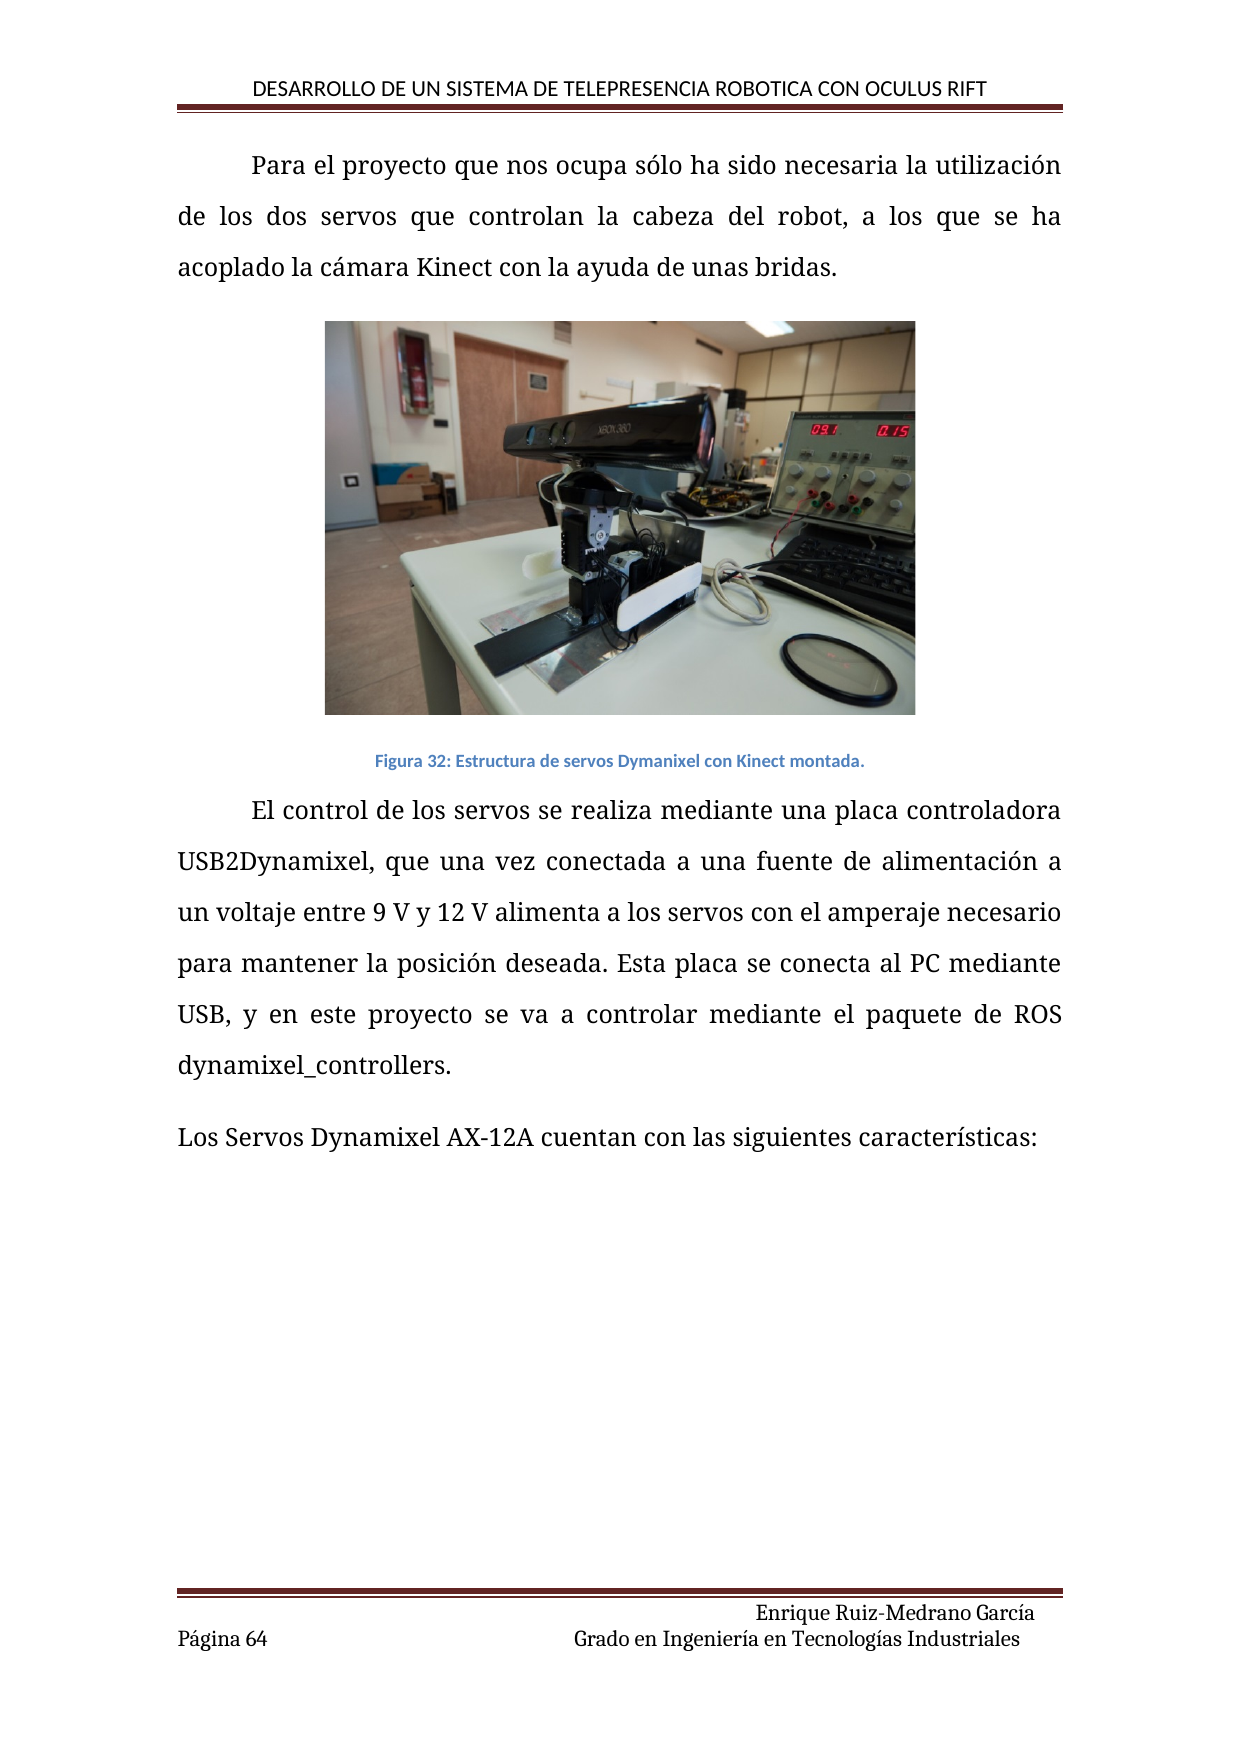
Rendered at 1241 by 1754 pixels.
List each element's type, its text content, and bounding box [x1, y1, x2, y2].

picture [324, 321, 916, 715]
text Los Servos Dynamixel AX-12A cuentan con las siguientes características: [177, 1120, 1063, 1154]
text El control de los servos se realiza mediante una placa controladora USB2Dynamixel, que una vez conectada a una fuente de alimentación a un voltaje entre 9 V y 12 V alimenta a los servos con el amperaje necesario para mantener la posición deseada. Esta placa se conecta al PC mediante USB, y en este proyecto se va a controlar mediante el paquete de ROS dynamixel_controllers. [177, 793, 1063, 1082]
text Para el proyecto que nos ocupa sólo ha sido necesaria la utilización de los dos servos que controlan la cabeza del robot, a los que se ha acoplado la cámara Kinect con la ayuda de unas bridas. [177, 148, 1063, 284]
